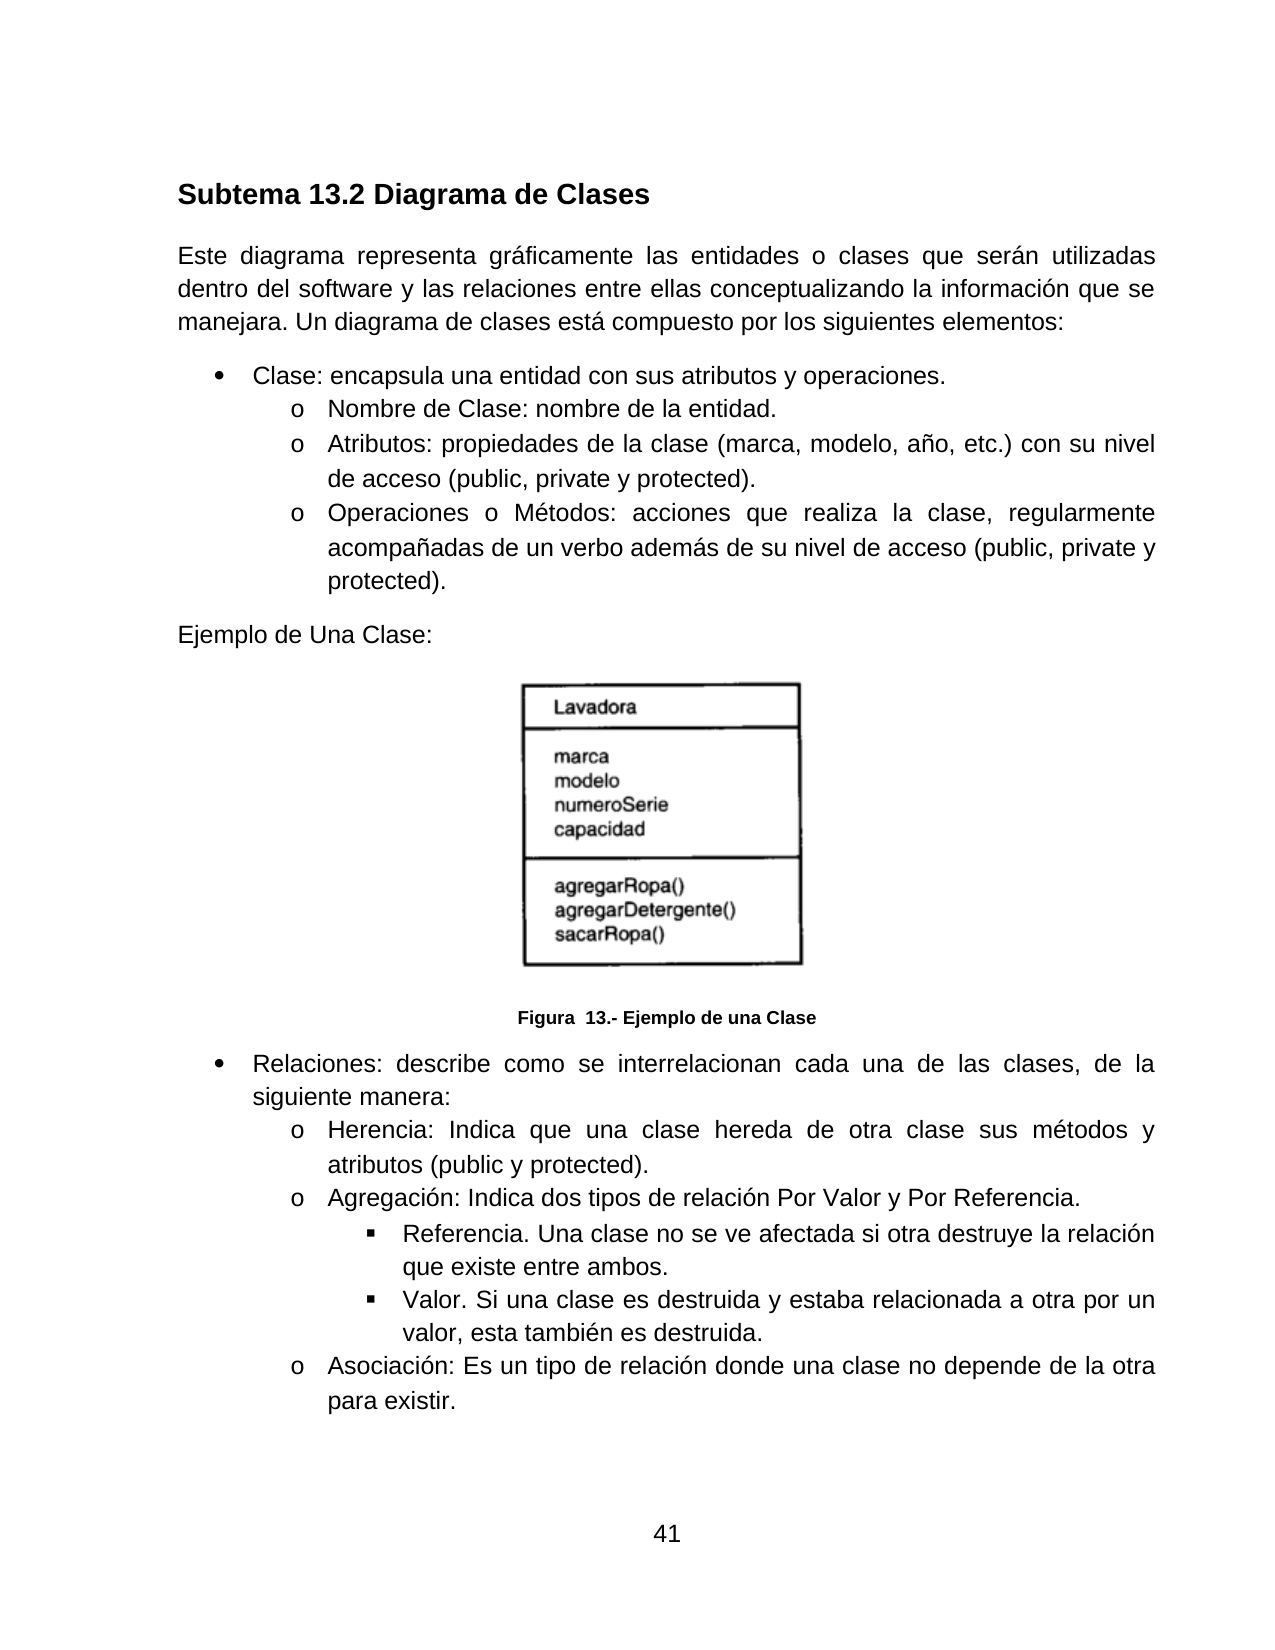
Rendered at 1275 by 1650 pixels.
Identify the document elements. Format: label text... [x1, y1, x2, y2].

picture [515, 673, 819, 982]
list Asociación: Es un tipo de relación donde una clase no depende de la otra para existir. [290, 1351, 1157, 1415]
list Operaciones o Métodos: acciones que realiza la clase, regularmente acompañadas de un verbo además de su nivel de acceso (public, private y protected). [290, 497, 1157, 594]
list Herencia: Indica que una clase hereda de otra clase sus métodos y atributos (public y protected). [290, 1115, 1157, 1179]
list Agregación: Indica dos tipos de relación Por Valor y Por Referencia. [290, 1183, 1157, 1214]
subtitle Diagrama de Clases [177, 177, 1157, 211]
list Valor. Si una clase es destruida y estaba relacionada a otra por un valor, esta también es destruida. [365, 1285, 1157, 1347]
list Clase: encapsula una entidad con sus atributos y operaciones. [215, 361, 1157, 389]
list Referencia. Una clase no se ve afectada si otra destruye la relación que existe entre ambos. [365, 1219, 1157, 1281]
text Ejemplo de Una Clase: [177, 619, 1157, 648]
text Este diagrama representa gráficamente las entidades o clases que serán utilizadas dentro del software y las relaciones entre ellas conceptualizando la información que se manejara. Un diagrama de clases está compuesto por los siguientes elementos: [177, 241, 1157, 336]
list Relaciones: describe como se interrelacionan cada una de las clases, de la siguiente manera: [215, 1049, 1157, 1111]
list Atributos: propiedades de la clase (marca, modelo, año, etc.) con su nivel de acceso (public, private y protected). [290, 429, 1157, 493]
list Nombre de Clase: nombre de la entidad. [290, 394, 1157, 425]
